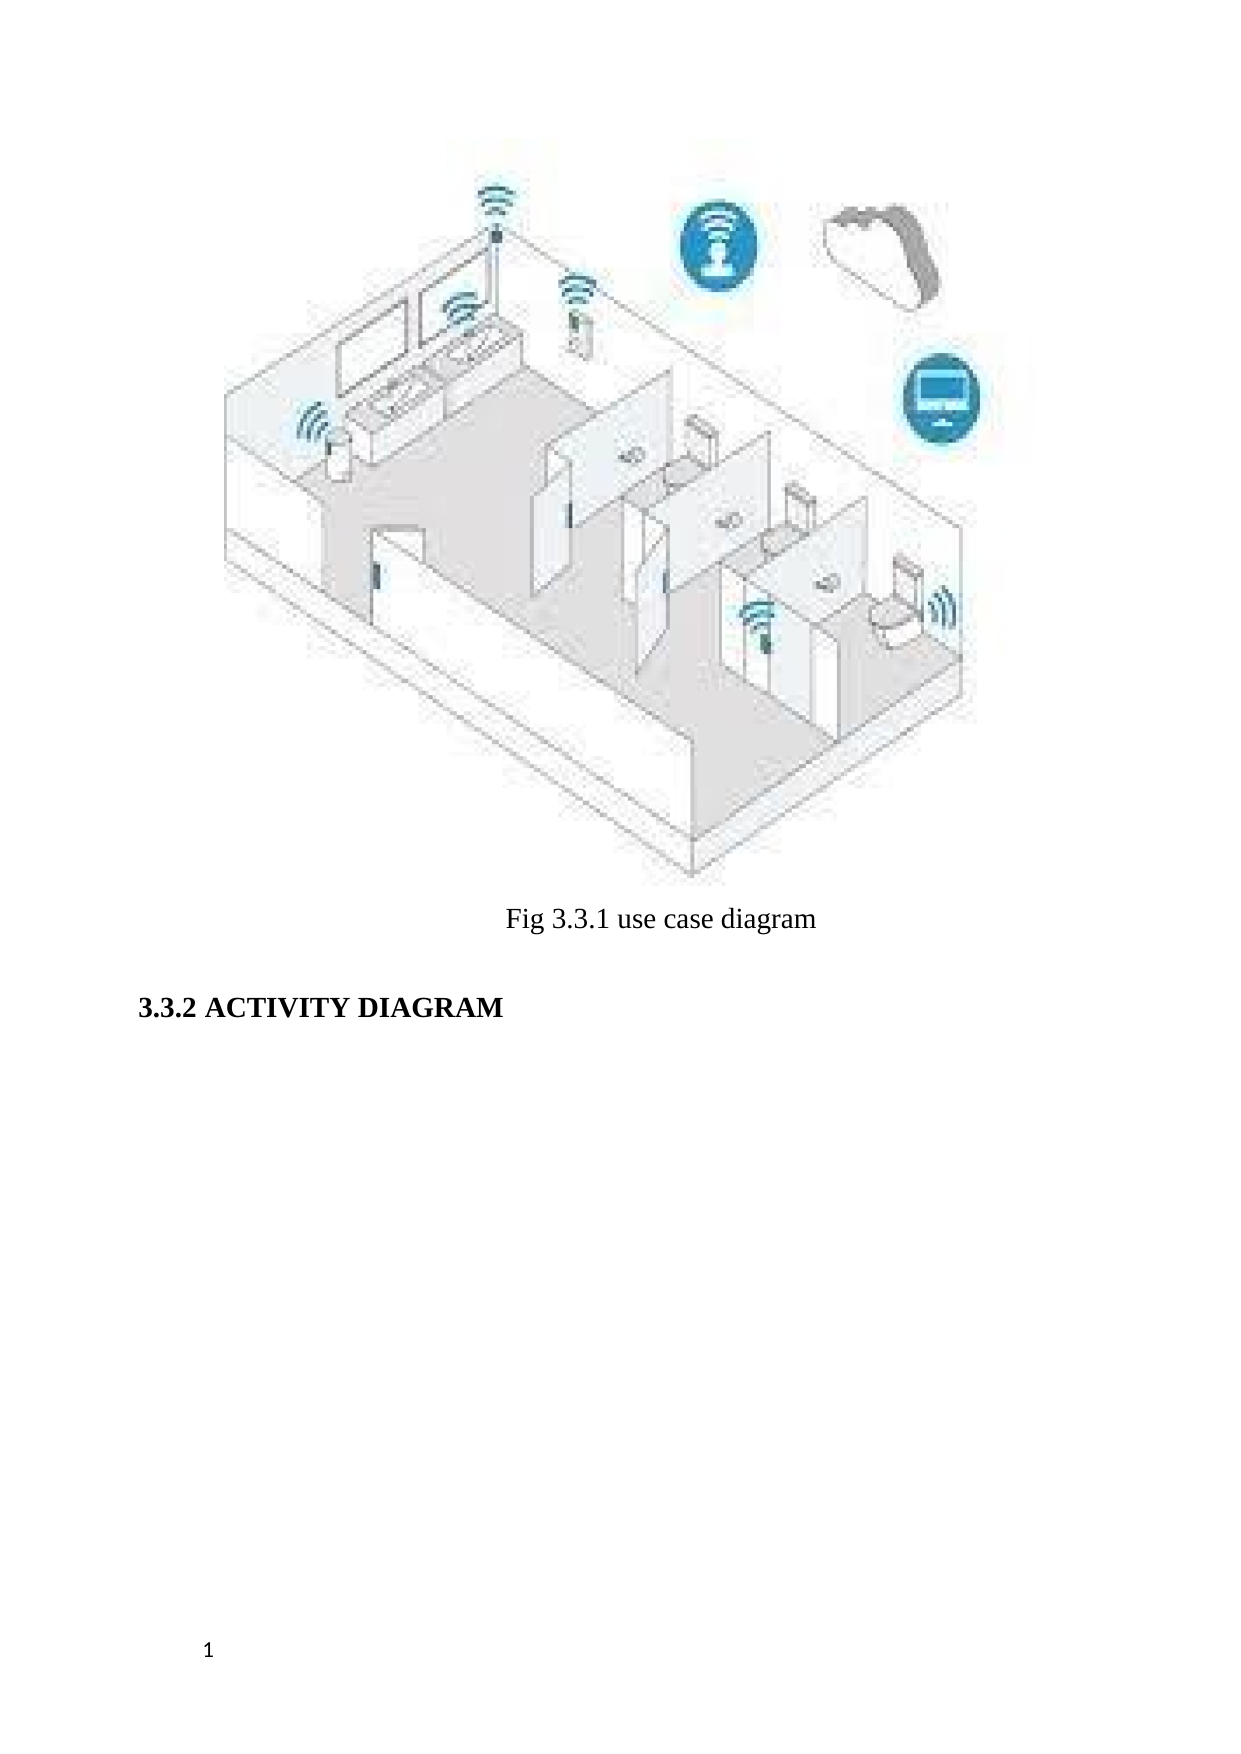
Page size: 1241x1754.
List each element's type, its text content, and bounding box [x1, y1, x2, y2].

picture [223, 137, 1036, 886]
text Fig 3.3.1 use case diagram [127, 901, 816, 934]
text 3.3.2 ACTIVITY DIAGRAM [138, 991, 1168, 1024]
